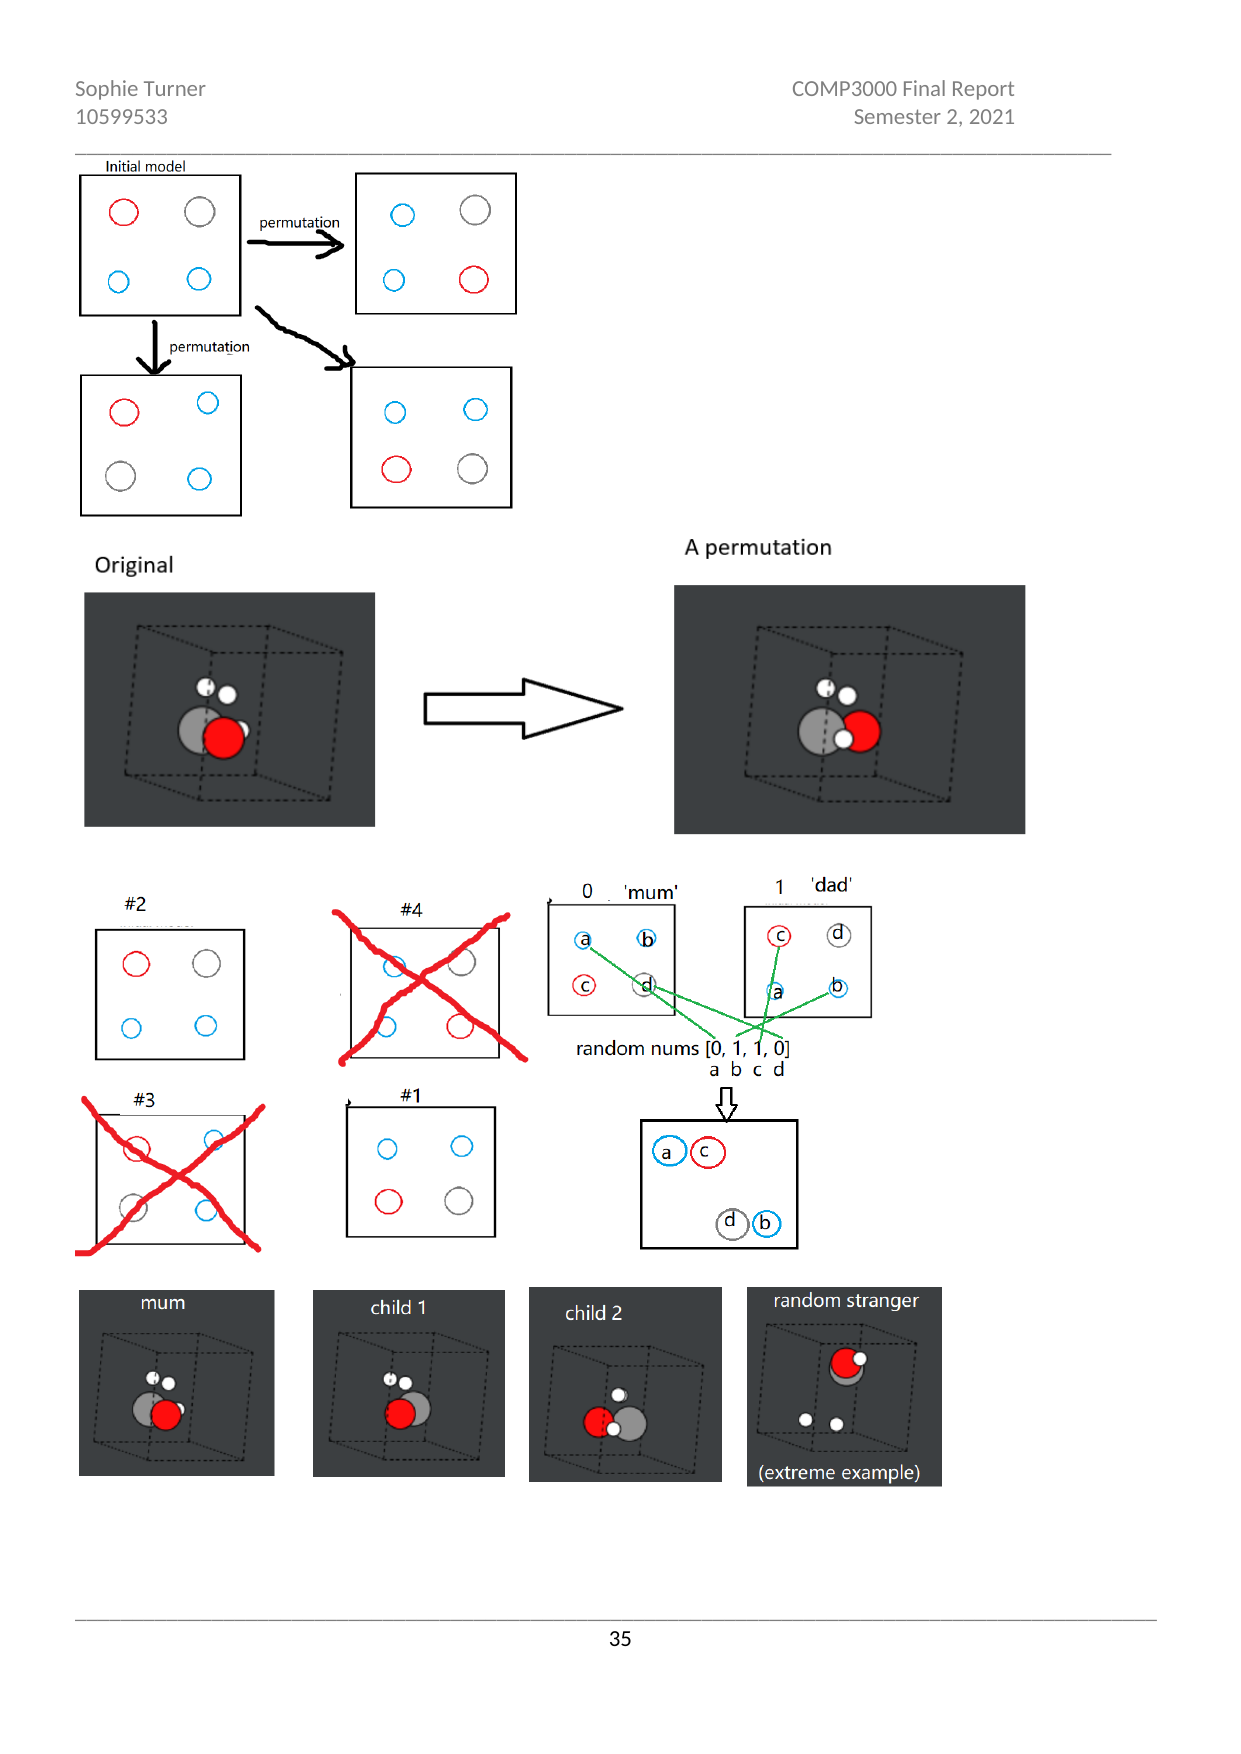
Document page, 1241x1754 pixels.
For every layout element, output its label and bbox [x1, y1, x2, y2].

picture [75, 157, 535, 536]
picture [539, 871, 885, 1263]
picture [75, 537, 1041, 853]
picture [75, 877, 535, 1263]
picture [75, 1285, 946, 1490]
